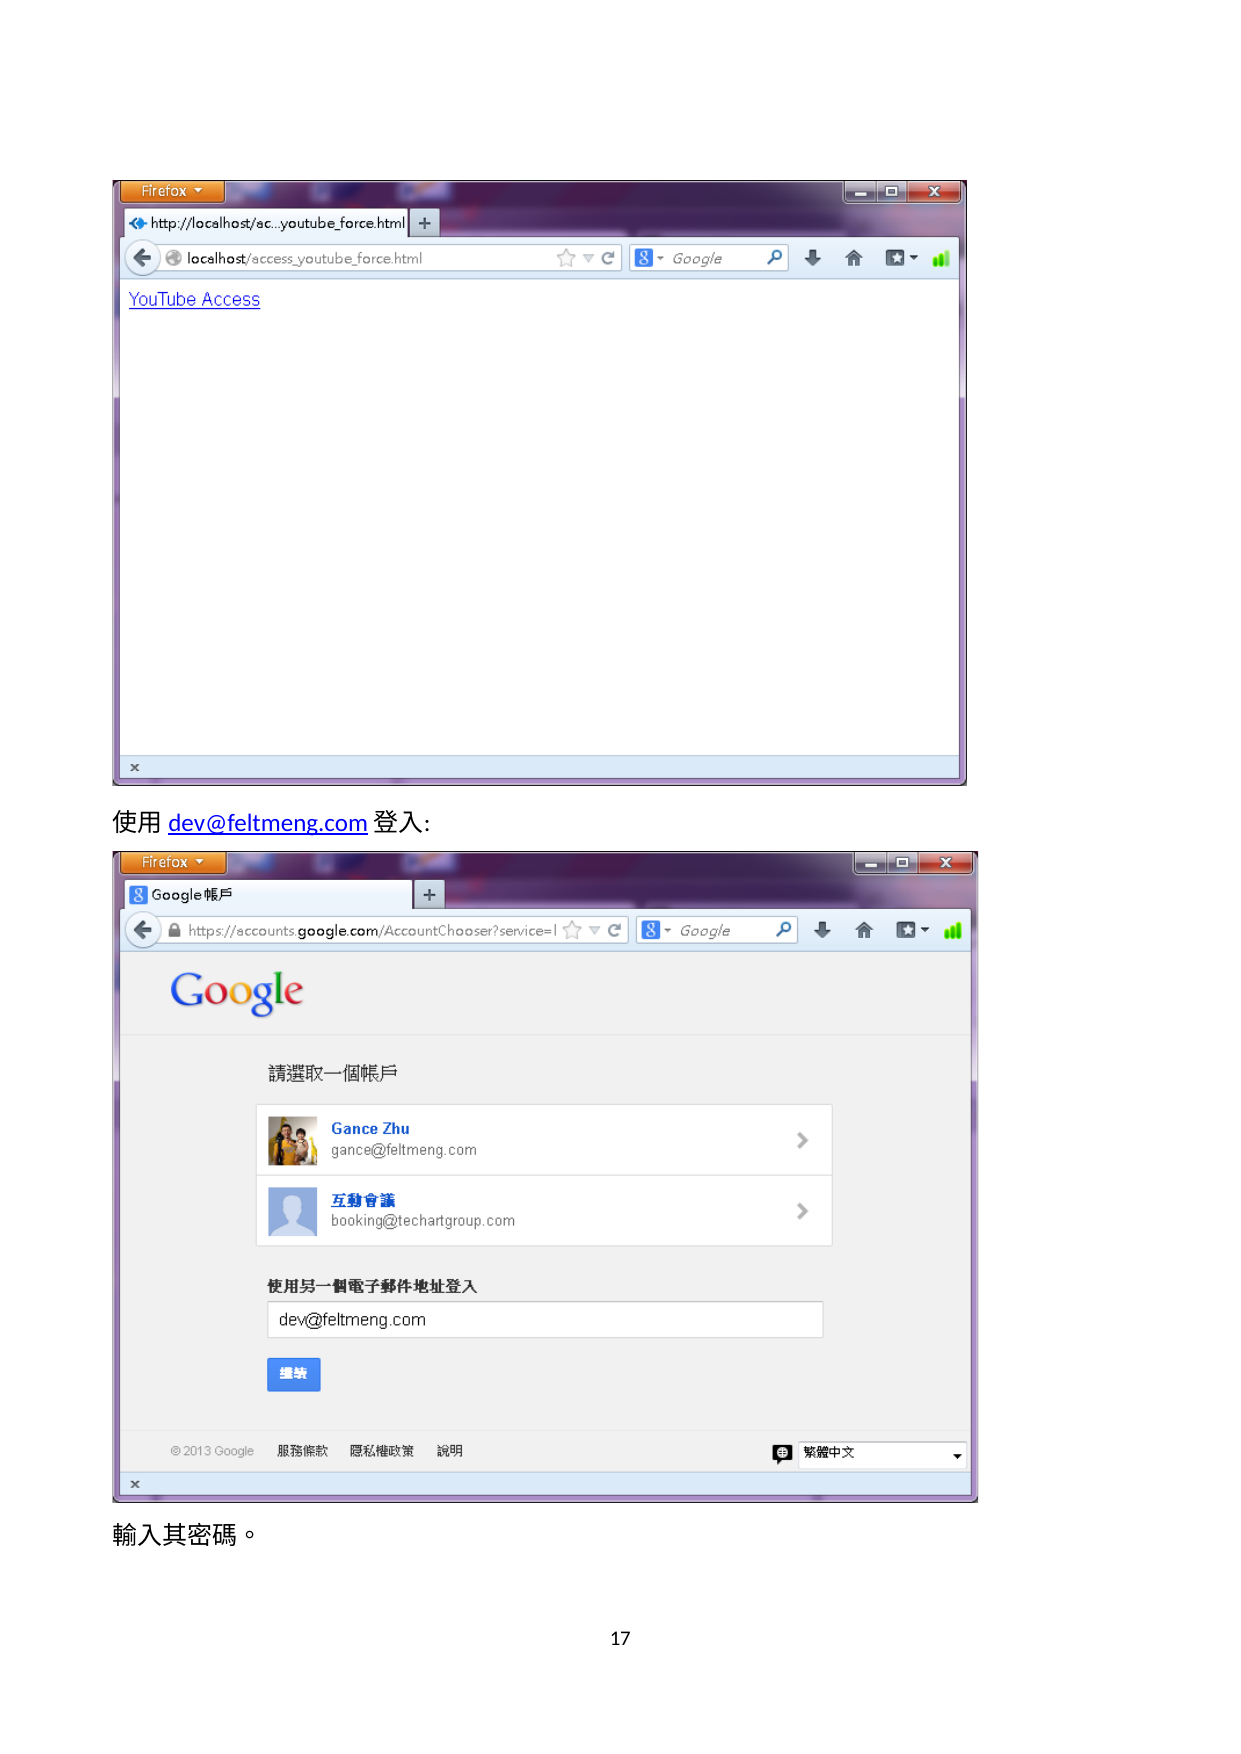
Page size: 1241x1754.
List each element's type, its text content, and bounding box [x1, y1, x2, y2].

picture [112, 180, 967, 786]
text 使用 dev@feltmeng.com 登入: [112, 802, 1128, 839]
text 輸入其密碼。 [112, 1514, 1128, 1552]
picture [112, 851, 979, 1503]
